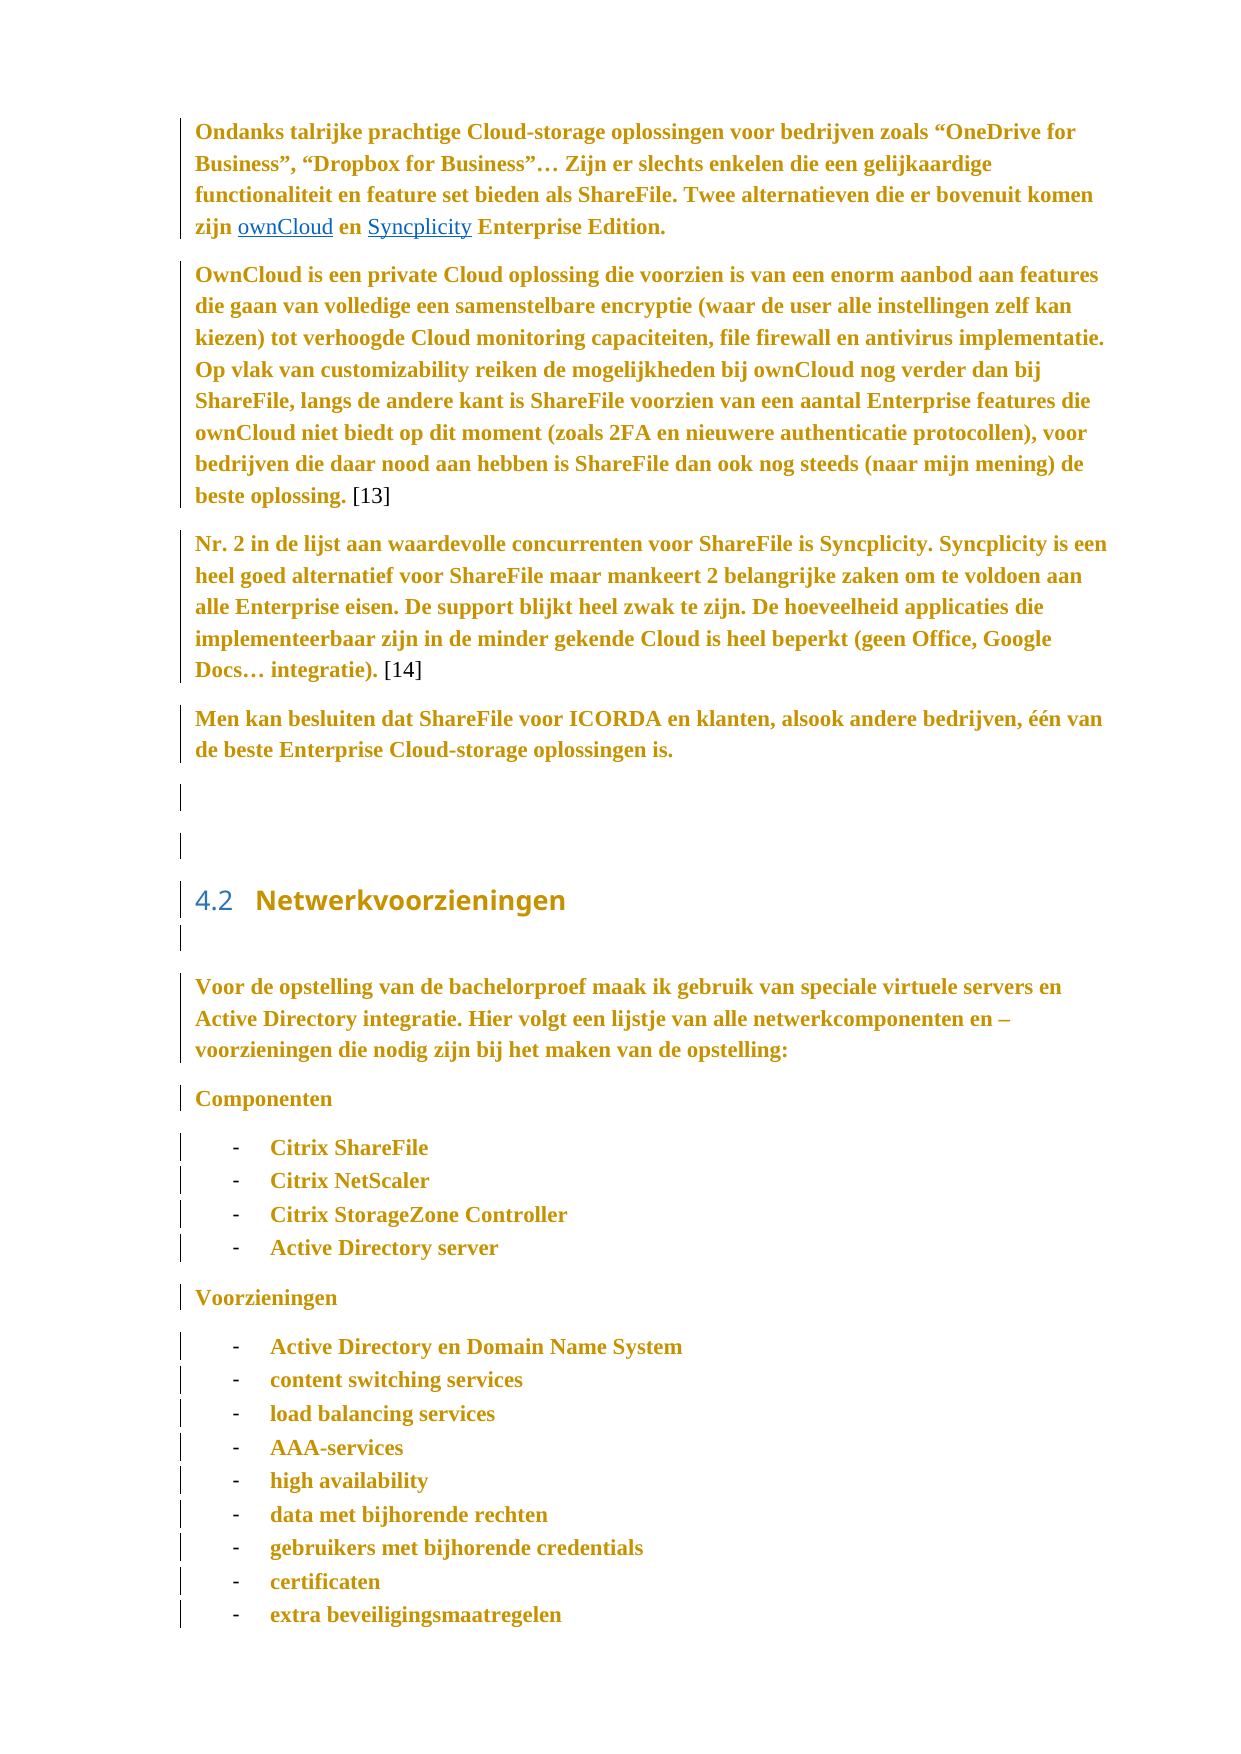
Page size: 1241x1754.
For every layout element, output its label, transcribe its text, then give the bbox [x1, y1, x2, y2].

text Voor de opstelling van de bachelorproef maak ik gebruik van speciale virtuele servers en Active Directory integratie. Hier volgt een lijstje van alle netwerkcomponenten en –voorzieningen die nodig zijn bij het maken van de opstelling: [195, 973, 1122, 1063]
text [195, 118, 1122, 239]
text OwnCloud is een private Cloud oplossing die voorzien is van een enorm aanbod aan features die gaan van volledige een samenstelbare encryptie (waar de user alle instellingen zelf kan kiezen) tot verhoogde Cloud monitoring capaciteiten, file firewall en antivirus implementatie. Op vlak van customizability reiken de mogelijkheden bij ownCloud nog verder dan bij ShareFile, langs de andere kant is ShareFile voorzien van een aantal Enterprise features die ownCloud niet biedt op dit moment (zoals 2FA en nieuwere authenticatie protocollen), voor bedrijven die daar nood aan hebben is ShareFile dan ook nog steeds (naar mijn mening) de beste oplossing. [195, 261, 1122, 508]
list Citrix ShareFile [232, 1133, 1122, 1161]
list Citrix NetScaler [232, 1166, 1122, 1194]
text Men kan besluiten dat ShareFile voor ICORDA en klanten, alsook andere bedrijven, één van de beste Enterprise Cloud-storage oplossingen is. [195, 705, 1122, 763]
text Componenten [195, 1085, 1122, 1111]
list extra beveiligingsmaatregelen [232, 1600, 1122, 1628]
list load balancing services [232, 1399, 1122, 1427]
list high availability [232, 1466, 1122, 1494]
text Voorzieningen [195, 1284, 1122, 1310]
subtitle Netwerkvoorzieningen [195, 881, 1122, 918]
text Nr. 2 in de lijst aan waardevolle concurrenten voor ShareFile is Syncplicity. Syncplicity is een heel goed alternatief voor ShareFile maar mankeert 2 belangrijke zaken om te voldoen aan alle Enterprise eisen. De support blijkt heel zwak te zijn. De hoeveelheid applicaties die implementeerbaar zijn in de minder gekende Cloud is heel beperkt (geen Office, Google Docs… integratie). [195, 530, 1122, 683]
list Active Directory en Domain Name System [232, 1332, 1122, 1360]
list Citrix StorageZone Controller [232, 1200, 1122, 1228]
list certificaten [232, 1567, 1122, 1595]
list gebruikers met bijhorende credentials [232, 1533, 1122, 1561]
list Active Directory server [232, 1233, 1122, 1262]
list content switching services [232, 1366, 1122, 1393]
list AAA-services [232, 1433, 1122, 1461]
list data met bijhorende rechten [232, 1500, 1122, 1528]
